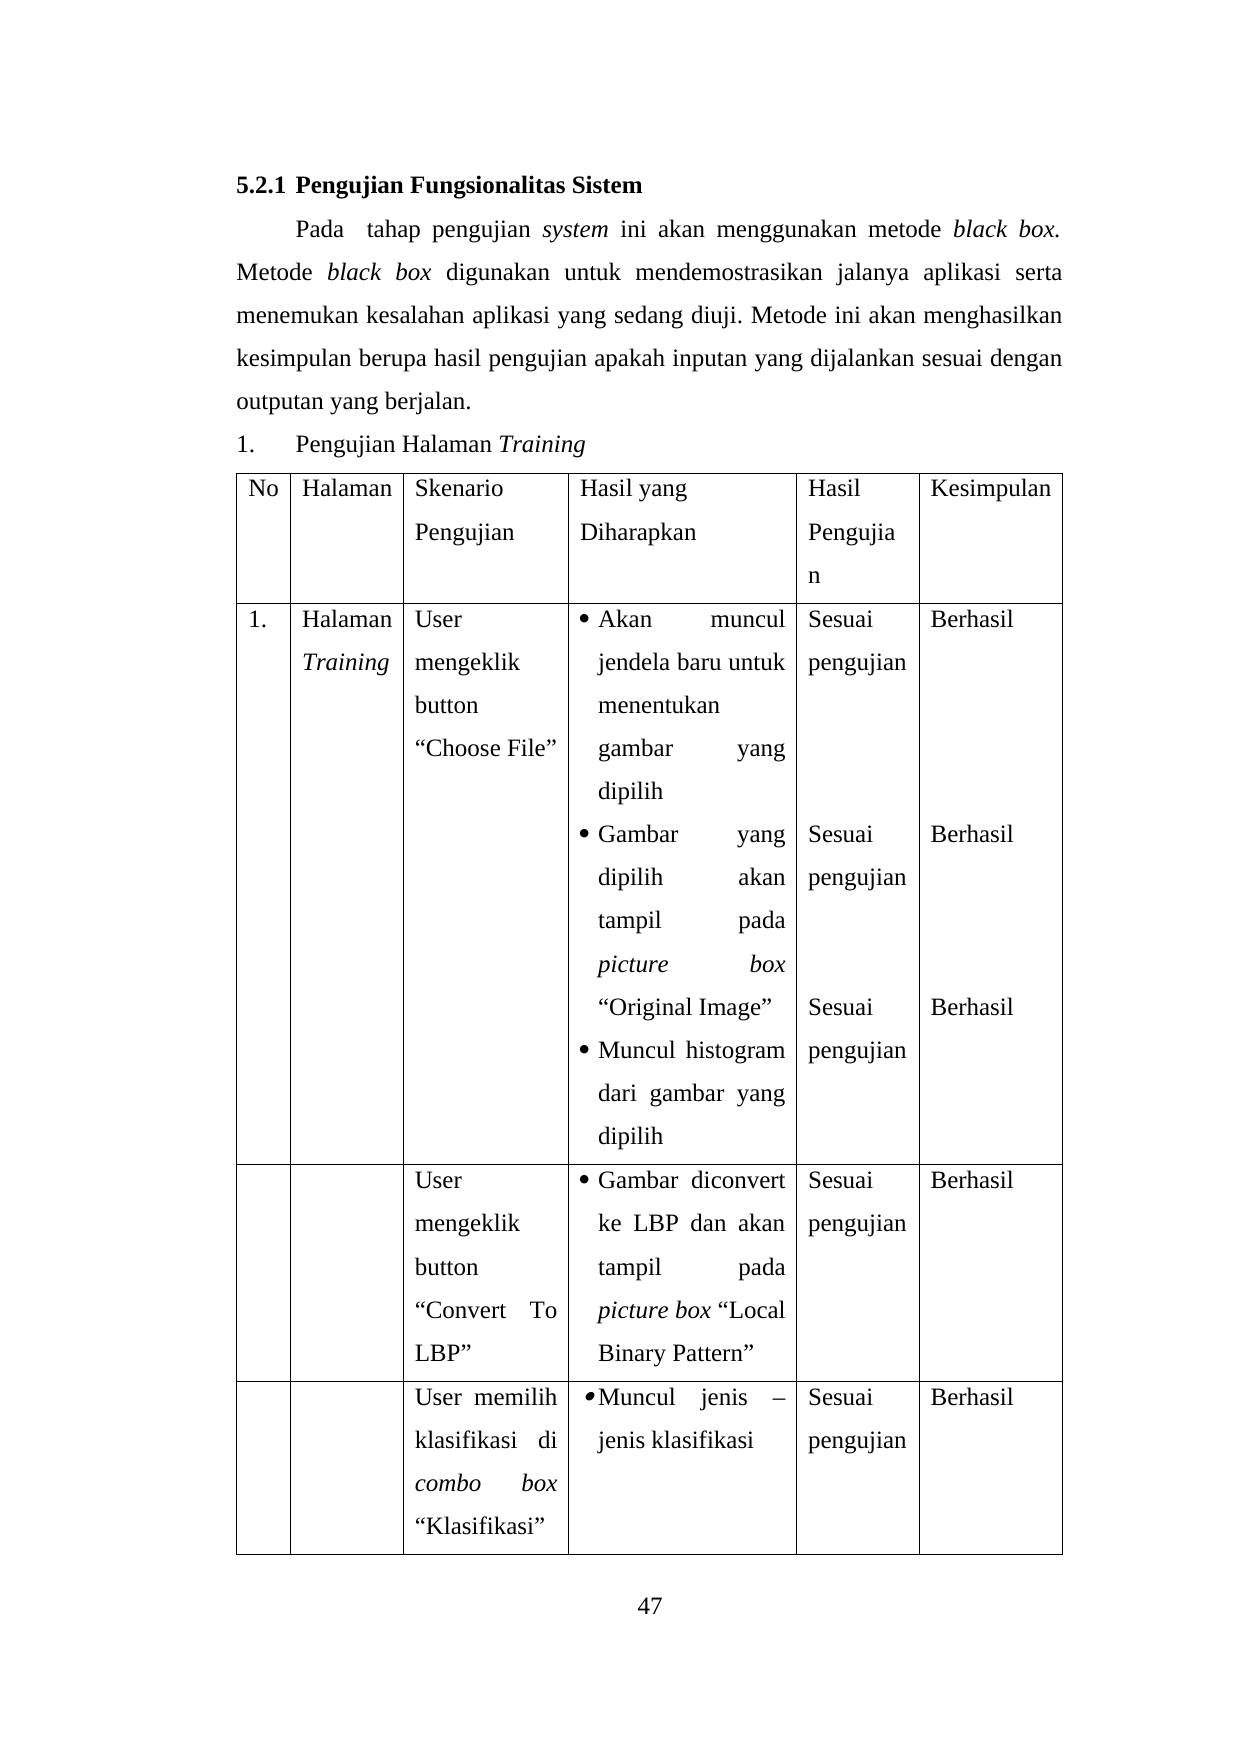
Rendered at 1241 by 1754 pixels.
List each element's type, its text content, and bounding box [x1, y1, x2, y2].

table_header Halaman [291, 474, 403, 603]
list Pengujian Halaman Training [236, 429, 1063, 458]
table_cell Muncul jenis – jenis klasifikasi [569, 1382, 796, 1554]
table_cell [291, 1165, 403, 1381]
table_cell 1. [237, 604, 290, 1164]
table_cell Gambar diconvert ke LBP dan akan tampil pada picture box “Local Binary Pattern” [569, 1165, 796, 1381]
table_cell [237, 1165, 290, 1381]
table_header No [237, 474, 290, 603]
table_cell [291, 1382, 403, 1554]
text Pada tahap pengujian system ini akan menggunakan metode black box. Metode black box digunakan untuk mendemostrasikan jalanya aplikasi serta menemukan kesalahan aplikasi yang sedang diuji. Metode ini akan menghasilkan kesimpulan berupa hasil pengujian apakah inputan yang dijalankan sesuai dengan outputan yang berjalan. [236, 214, 1063, 415]
table_cell Sesuai pengujian [797, 1165, 919, 1381]
table_cell User mengeklik button “Choose File” [404, 604, 568, 1164]
table_cell User mengeklik button “Convert To LBP” [404, 1165, 568, 1381]
table_cell Berhasil [920, 1382, 1062, 1554]
table_header Hasil yang Diharapkan [569, 474, 796, 603]
table_cell Berhasil Berhasil Berhasil [920, 604, 1062, 1164]
table_cell Halaman Training [291, 604, 403, 1164]
table_cell Akan muncul jendela baru untuk menentukan gambar yang dipilih Gambar yang dipilih akan tampil pada picture box “Original Image” Muncul histogram dari gambar yang dipilih [569, 604, 796, 1164]
table_cell User memilih klasifikasi di combo box “Klasifikasi” [404, 1382, 568, 1554]
table_header Hasil Pengujian [797, 474, 919, 603]
subtitle Pengujian Fungsionalitas Sistem [236, 171, 1063, 199]
table_header Skenario Pengujian [404, 474, 568, 603]
table_header Kesimpulan [920, 474, 1062, 603]
table_cell [237, 1382, 290, 1554]
table_cell Sesuai pengujian [797, 1382, 919, 1554]
table_cell Berhasil [920, 1165, 1062, 1381]
table_cell Sesuai pengujian Sesuai pengujian Sesuai pengujian [797, 604, 919, 1164]
